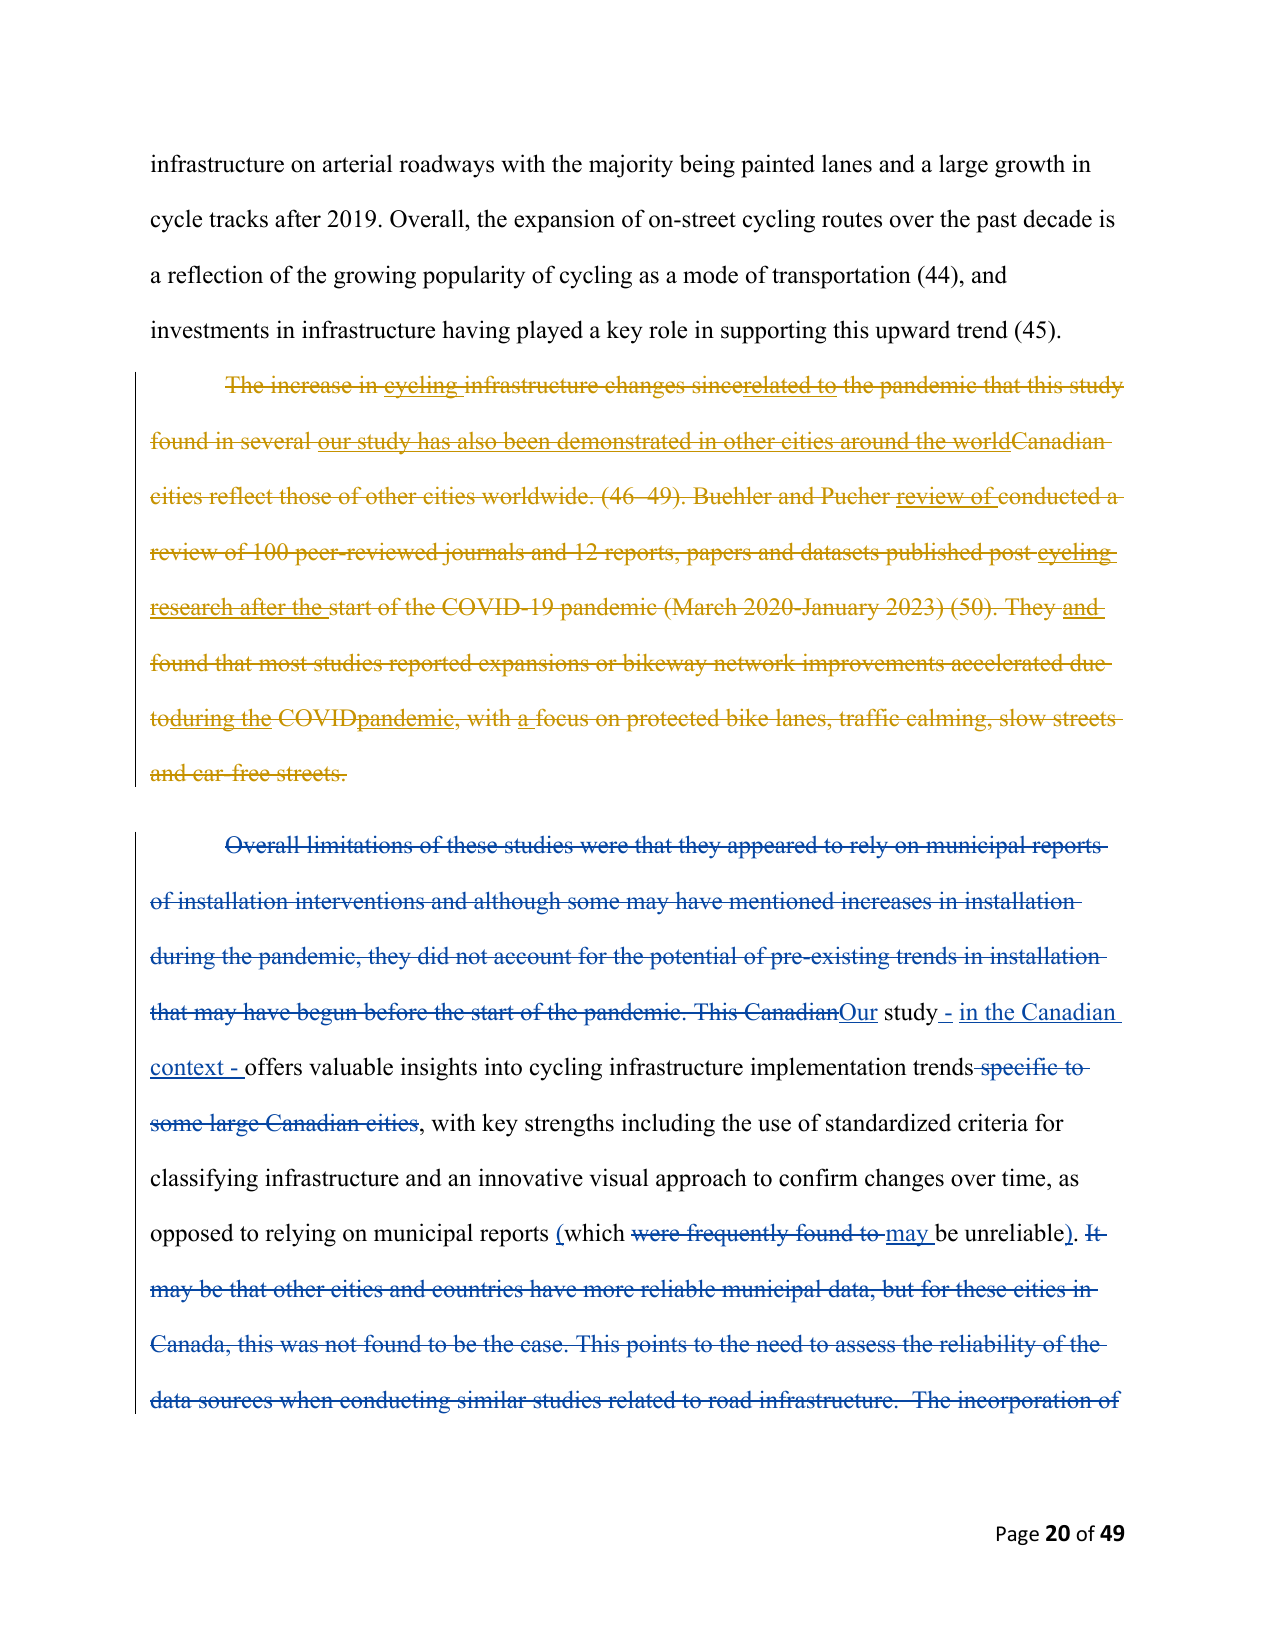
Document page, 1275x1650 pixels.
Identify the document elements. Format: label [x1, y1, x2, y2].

text [150, 832, 1125, 1413]
text [150, 150, 1125, 344]
